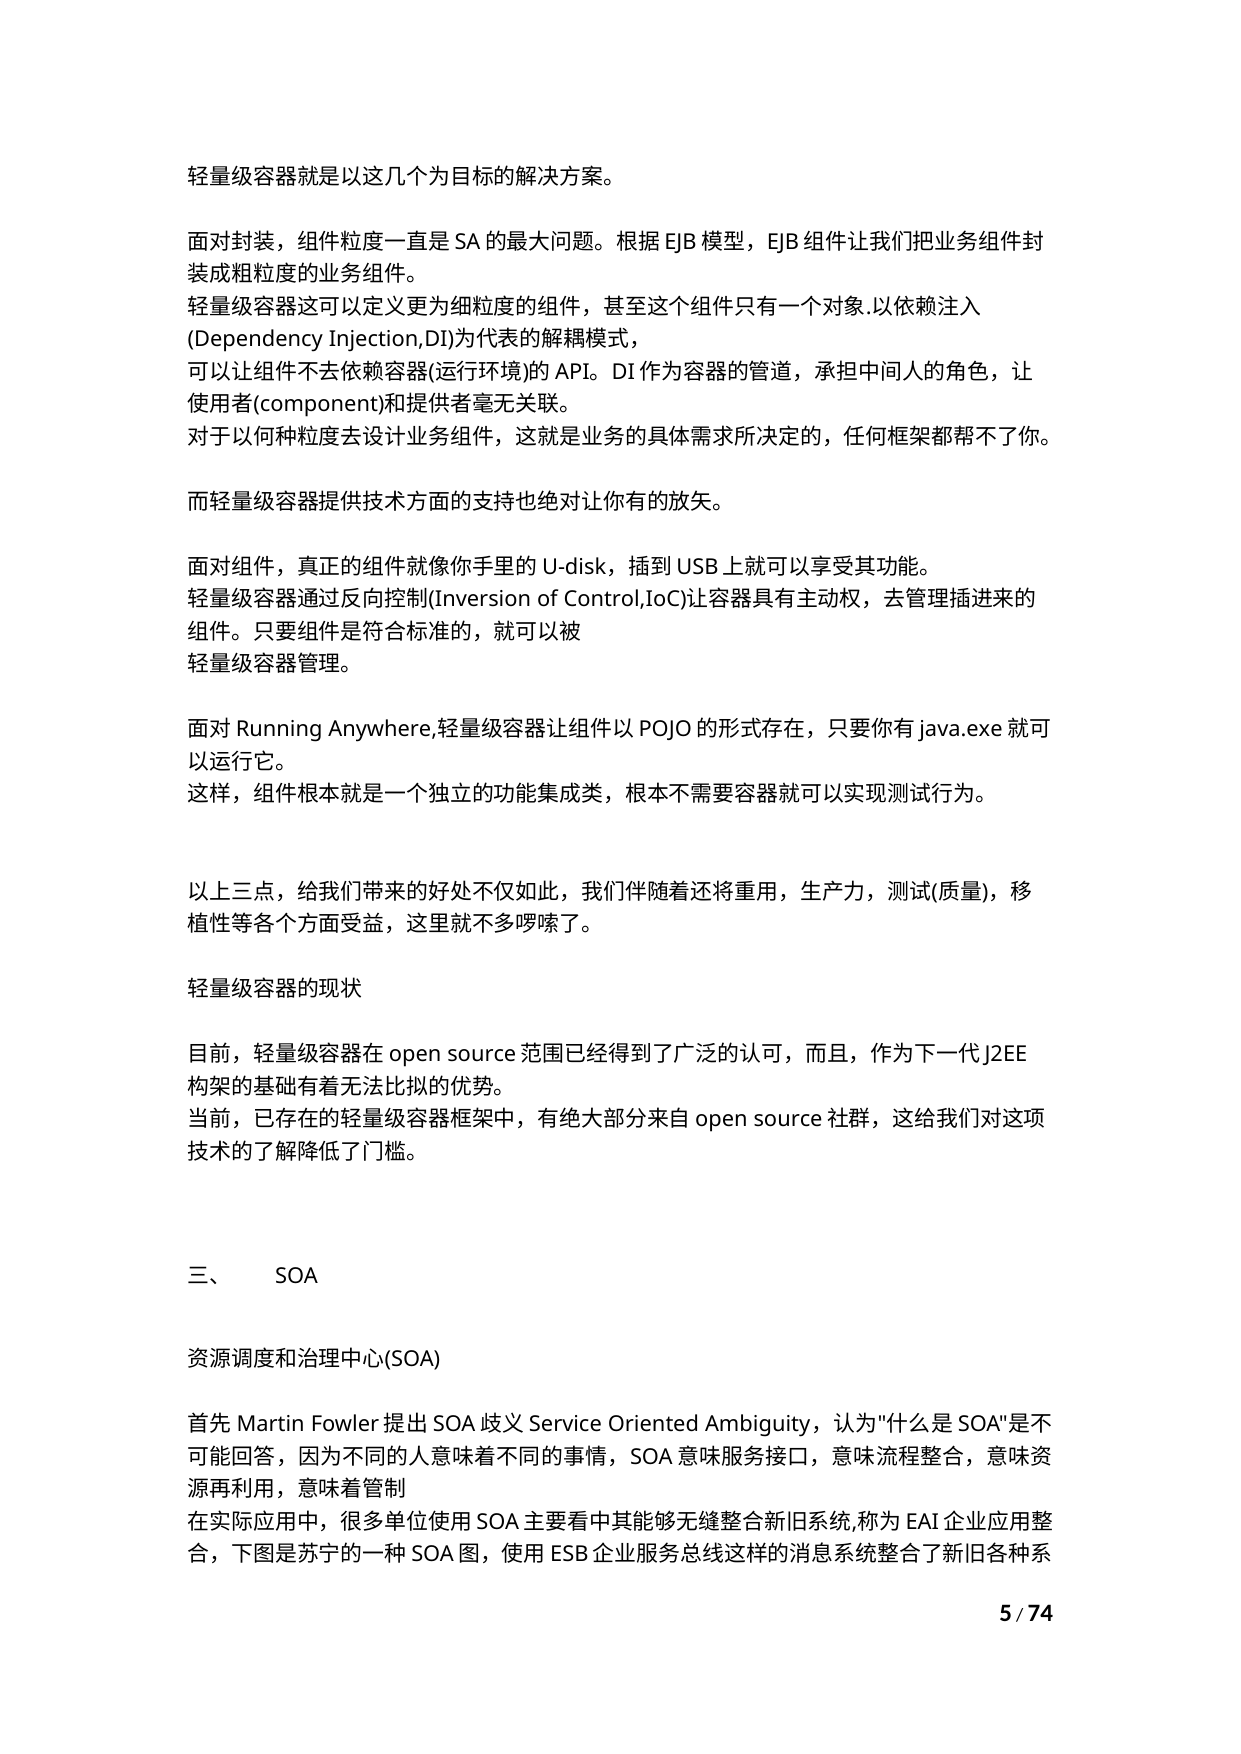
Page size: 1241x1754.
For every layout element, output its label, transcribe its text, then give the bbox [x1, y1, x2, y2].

text 以上三点，给我们带来的好处不仅如此，我们伴随着还将重用，生产力，测试(质量)，移植性等各个方面受益，这里就不多啰嗦了。 [187, 873, 1053, 938]
text 轻量级容器就是以这几个为目标的解决方案。 [187, 158, 1053, 191]
subtitle SOA [187, 1258, 1053, 1291]
text 而轻量级容器提供技术方面的支持也绝对让你有的放矢。 [187, 483, 1053, 516]
text 轻量级容器这可以定义更为细粒度的组件，甚至这个组件只有一个对象.以依赖注入(Dependency Injection,DI)为代表的解耦模式， [187, 288, 1053, 353]
text 这样，组件根本就是一个独立的功能集成类，根本不需要容器就可以实现测试行为。 [187, 776, 1053, 808]
text 资源调度和治理中心(SOA) [187, 1341, 1053, 1373]
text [187, 1503, 1053, 1568]
text 当前，已存在的轻量级容器框架中，有绝大部分来自open source社群，这给我们对这项技术的了解降低了门槛。 [187, 1101, 1053, 1166]
text 轻量级容器的现状 [187, 971, 1053, 1003]
text 面对组件，真正的组件就像你手里的U-disk，插到USB上就可以享受其功能。 [187, 548, 1053, 581]
text 首先Martin Fowler提出SOA歧义Service Oriented Ambiguity，认为"什么是SOA"是不可能回答，因为不同的人意味着不同的事情，SOA意味服务接口，意味流程整合，意味资源再利用，意味着管制 [187, 1406, 1053, 1503]
text 轻量级容器管理。 [187, 646, 1053, 678]
text 面对Running Anywhere,轻量级容器让组件以POJO的形式存在，只要你有java.exe就可以运行它。 [187, 711, 1053, 776]
text 对于以何种粒度去设计业务组件，这就是业务的具体需求所决定的，任何框架都帮不了你。 [187, 418, 1053, 483]
text 目前，轻量级容器在open source范围已经得到了广泛的认可，而且，作为下一代J2EE构架的基础有着无法比拟的优势。 [187, 1036, 1053, 1101]
text 可以让组件不去依赖容器(运行环境)的API。DI作为容器的管道，承担中间人的角色，让使用者(component)和提供者毫无关联。 [187, 353, 1053, 418]
text 轻量级容器通过反向控制(Inversion of Control,IoC)让容器具有主动权，去管理插进来的组件。只要组件是符合标准的，就可以被 [187, 581, 1053, 646]
text 面对封装，组件粒度一直是SA的最大问题。根据EJB模型，EJB组件让我们把业务组件封装成粗粒度的业务组件。 [187, 223, 1053, 288]
